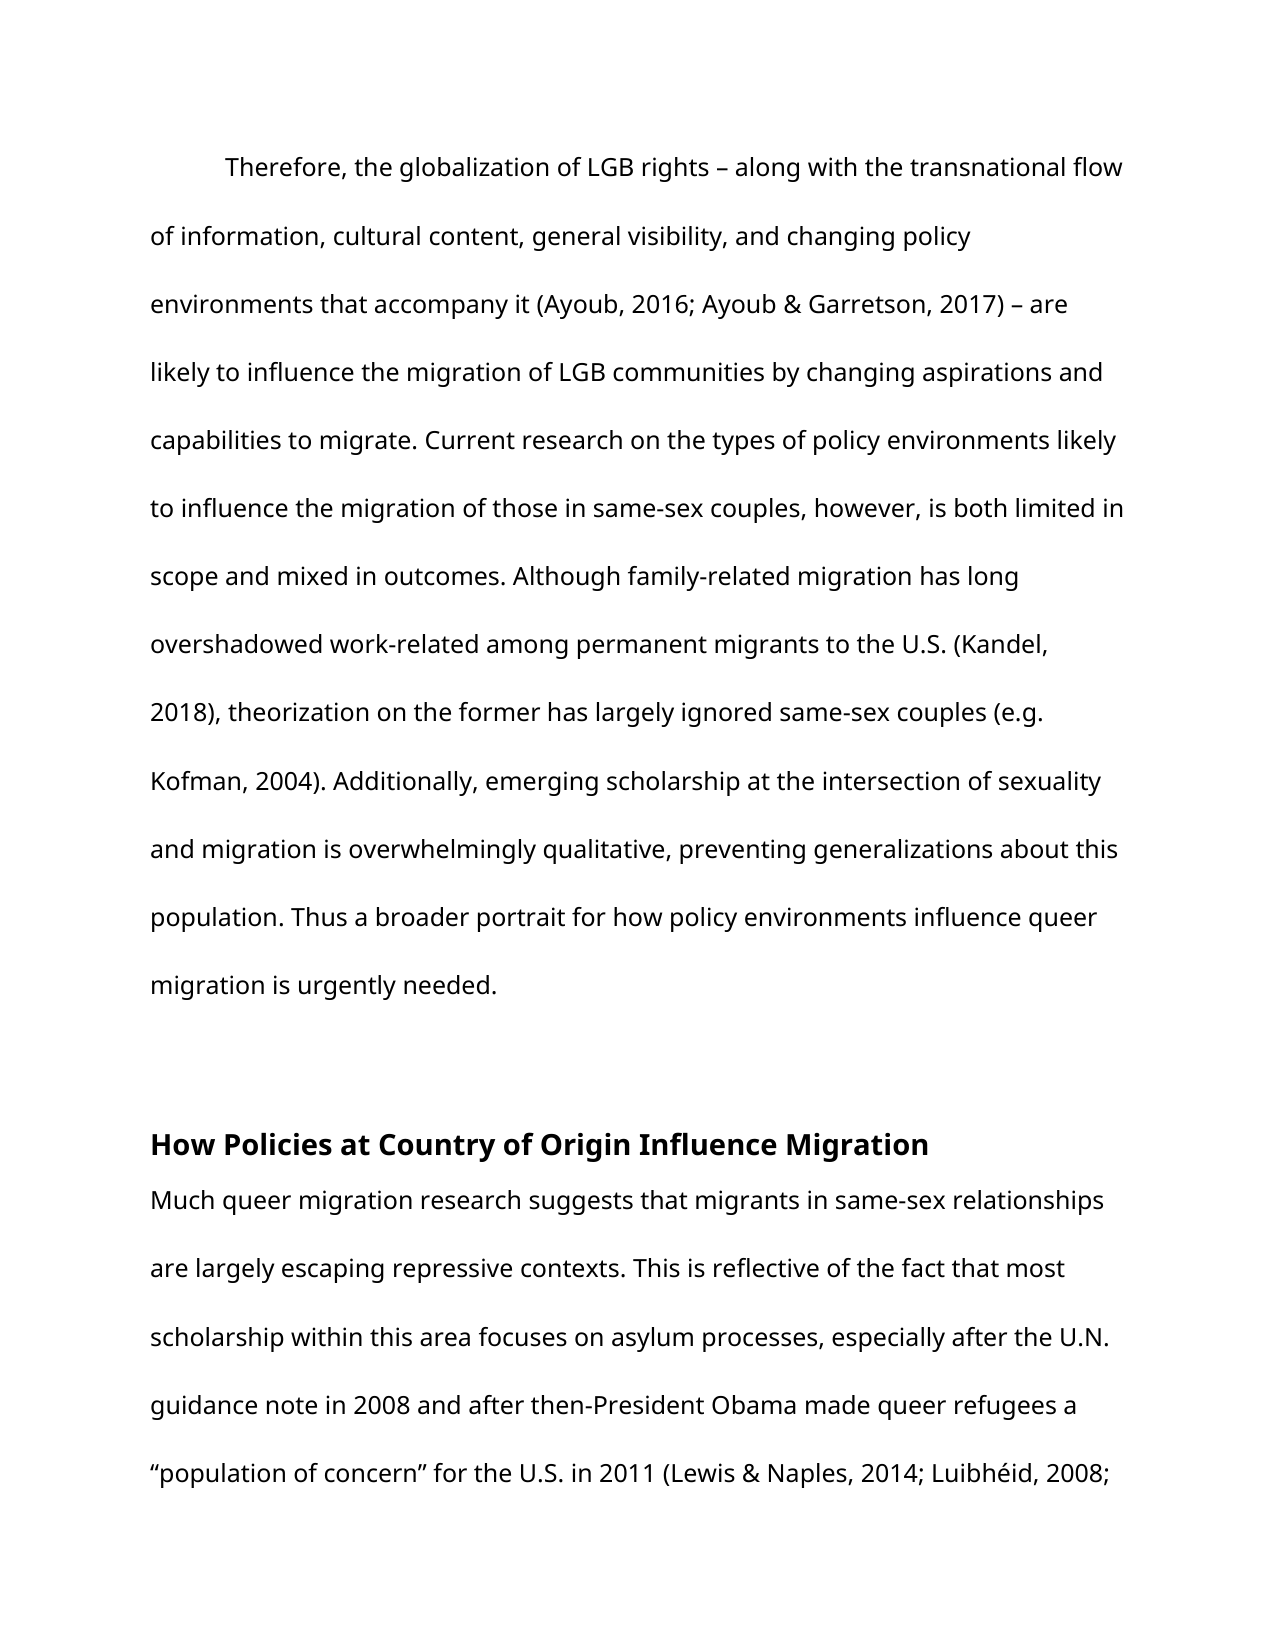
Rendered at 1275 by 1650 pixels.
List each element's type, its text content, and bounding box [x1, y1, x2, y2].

text Therefore, the globalization of LGB rights – along with the transnational flow of information, cultural content, general visibility, and changing policy environments that accompany it (Ayoub, 2016; Ayoub & Garretson, 2017) – are likely to influence the migration of LGB communities by changing aspirations and capabilities to migrate. Current research on the types of policy environments likely to influence the migration of those in same-sex couples, however, is both limited in scope and mixed in outcomes. Although family-related migration has long overshadowed work-related among permanent migrants to the U.S. (Kandel, 2018), theorization on the former has largely ignored same-sex couples (e.g. Kofman, 2004). Additionally, emerging scholarship at the intersection of sexuality and migration is overwhelmingly qualitative, preventing generalizations about this population. Thus a broader portrait for how policy environments influence queer migration is urgently needed. [150, 150, 1125, 1070]
subtitle How Policies at Country of Origin Influence Migration [150, 1124, 1125, 1164]
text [150, 1183, 1125, 1489]
